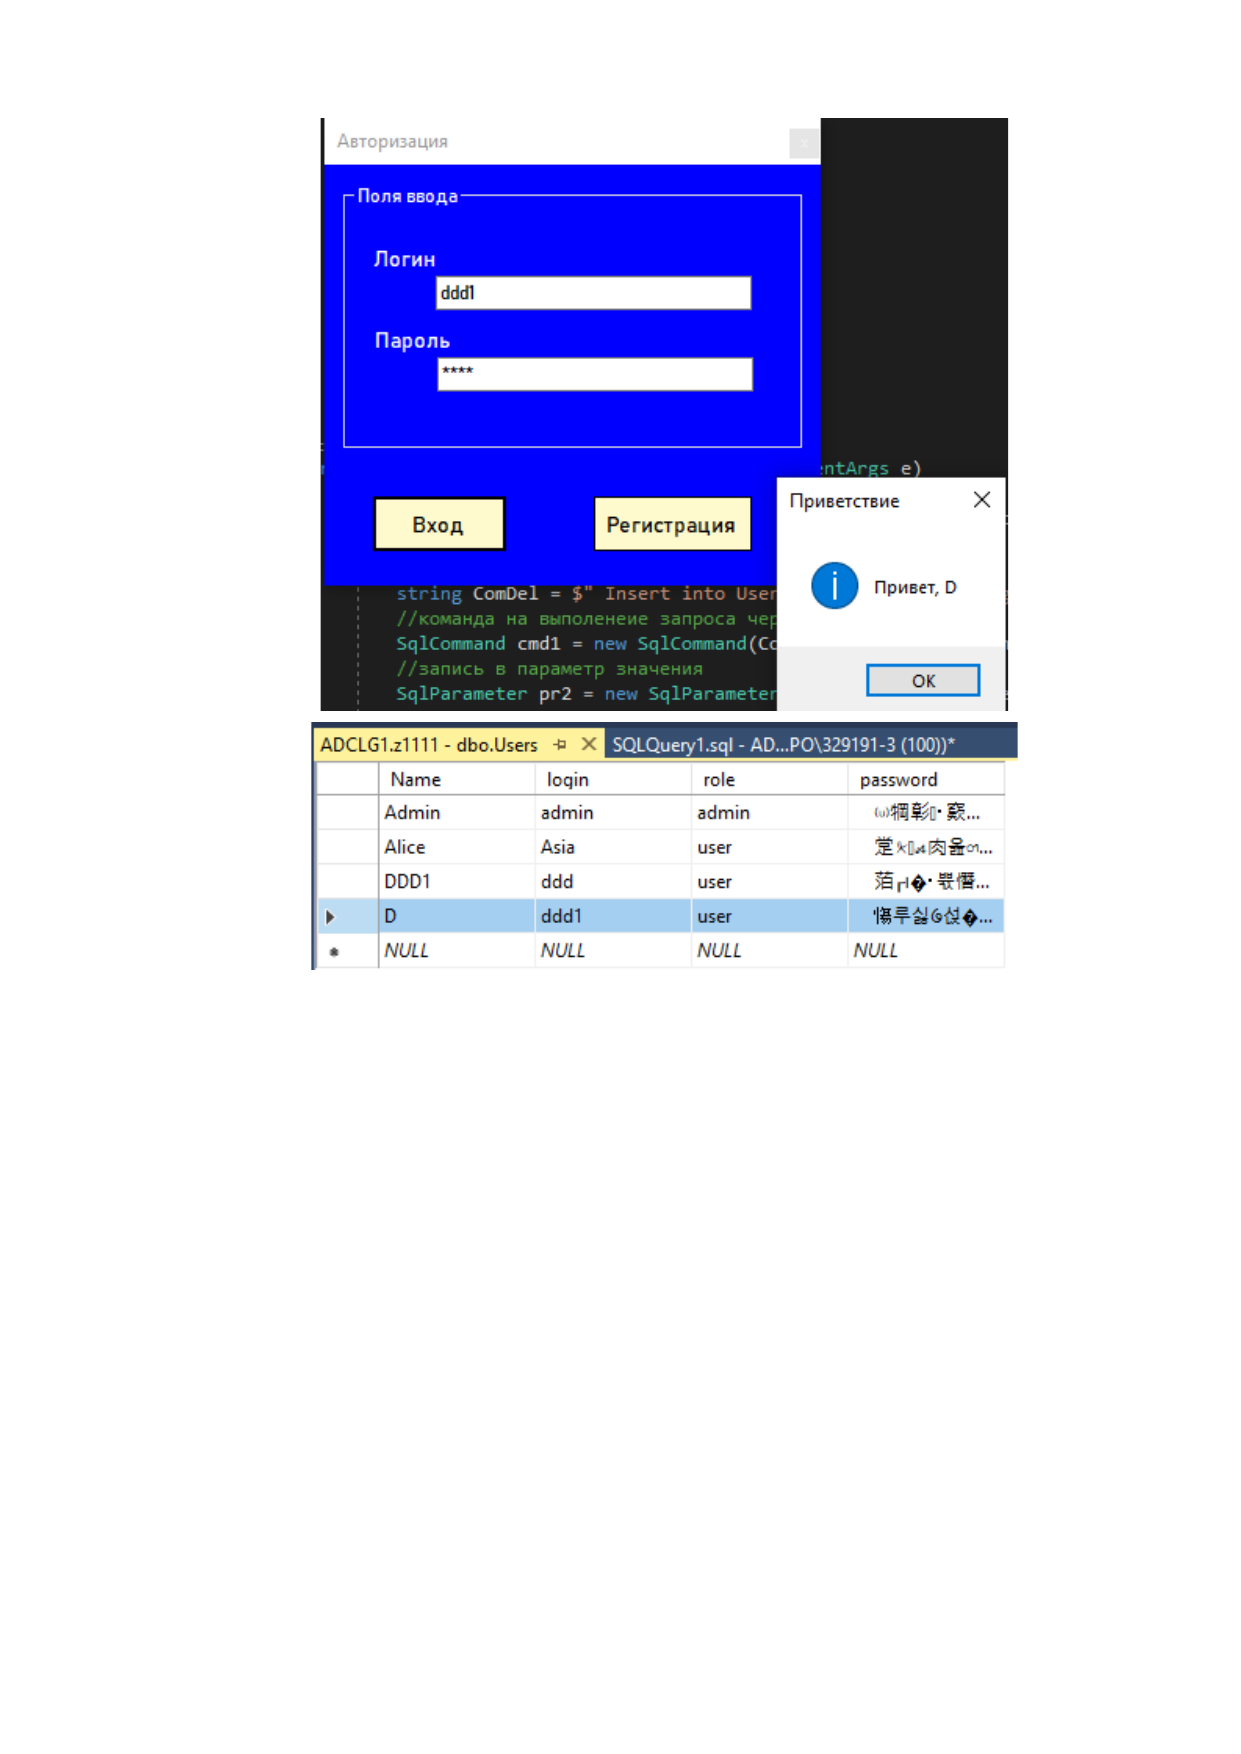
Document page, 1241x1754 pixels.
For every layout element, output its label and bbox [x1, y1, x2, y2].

picture [320, 118, 1009, 711]
picture [311, 722, 1018, 970]
